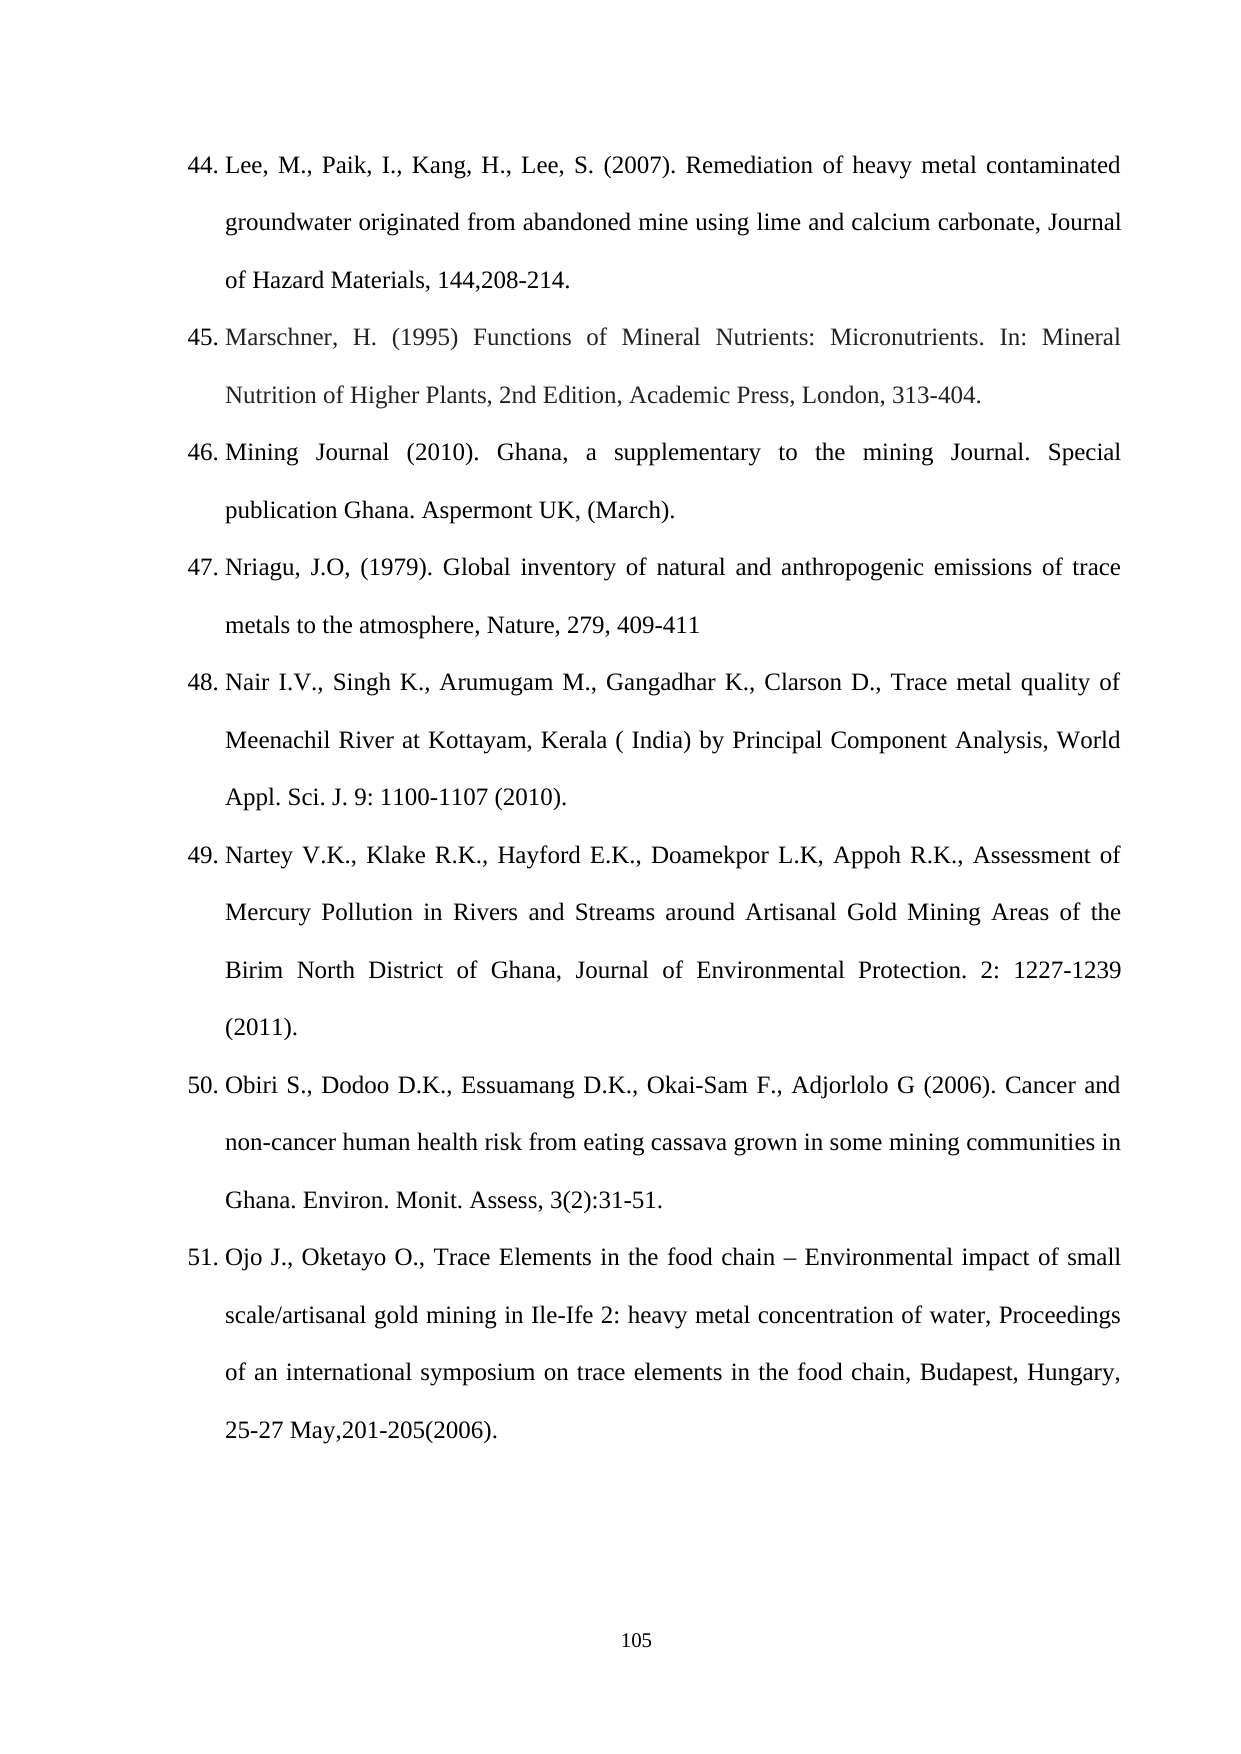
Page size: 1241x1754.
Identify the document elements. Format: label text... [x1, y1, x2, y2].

list Marschner, H. (1995) Functions of Mineral Nutrients: Micronutrients. In: Mineral Nutrition of Higher Plants, 2nd Edition, Academic Press, London, 313-404. [187, 322, 1122, 409]
list Lee, M., Paik, I., Kang, H., Lee, S. (2007). Remediation of heavy metal contaminated groundwater originated from abandoned mine using lime and calcium carbonate, Journal of Hazard Materials, 144,208-214. [187, 150, 1122, 294]
list Ojo J., Oketayo O., Trace Elements in the food chain – Environmental impact of small scale/artisanal gold mining in Ile-Ife 2: heavy metal concentration of water, Proceedings of an international symposium on trace elements in the food chain, Budapest, Hungary, 25-27 May,201-205(2006). [187, 1242, 1122, 1444]
list Nair I.V., Singh K., Arumugam M., Gangadhar K., Clarson D., Trace metal quality of Meenachil River at Kottayam, Kerala ( India) by Principal Component Analysis, World Appl. Sci. J. 9: 1100-1107 (2010). [187, 667, 1122, 811]
list Nartey V.K., Klake R.K., Hayford E.K., Doamekpor L.K, Appoh R.K., Assessment of Mercury Pollution in Rivers and Streams around Artisanal Gold Mining Areas of the Birim North District of Ghana, Journal of Environmental Protection. 2: 1227-1239 (2011). [187, 840, 1122, 1041]
list Mining Journal (2010). Ghana, a supplementary to the mining Journal. Special publication Ghana. Aspermont UK, (March). [187, 437, 1122, 524]
list Nriagu, J.O, (1979). Global inventory of natural and anthropogenic emissions of trace metals to the atmosphere, Nature, 279, 409-411 [187, 552, 1122, 639]
list Obiri S., Dodoo D.K., Essuamang D.K., Okai-Sam F., Adjorlolo G (2006). Cancer and non-cancer human health risk from eating cassava grown in some mining communities in Ghana. Environ. Monit. Assess, 3(2):31-51. [187, 1070, 1122, 1214]
